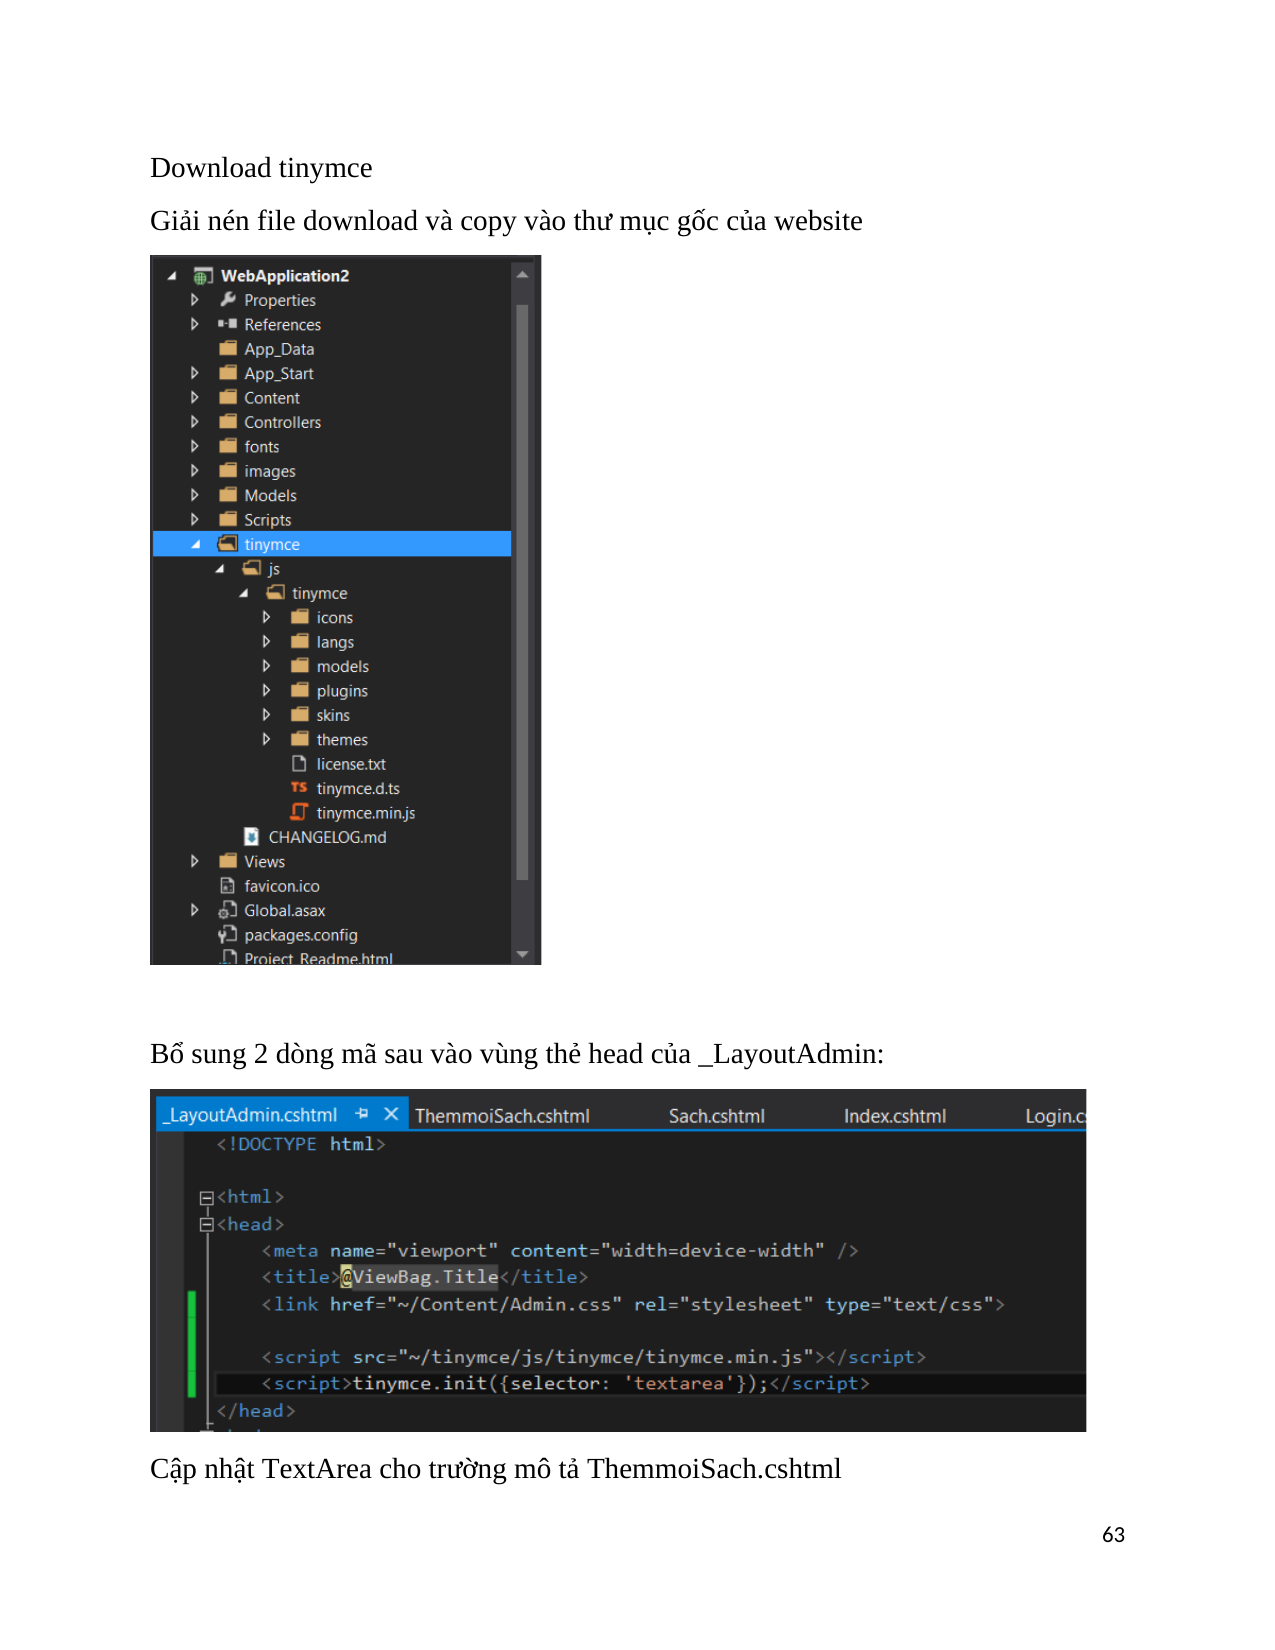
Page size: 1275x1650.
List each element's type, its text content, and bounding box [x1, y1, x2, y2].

picture [150, 255, 542, 965]
text Download tinymce [150, 150, 1125, 183]
text Bổ sung 2 dòng mã sau vào vùng thẻ head của _LayoutAdmin: [150, 1037, 1125, 1070]
text Cập nhật TextArea cho trường mô tả ThemmoiSach.cshtml [150, 1451, 1125, 1484]
picture [150, 1089, 1087, 1432]
text Giải nén file download và copy vào thư mục gốc của website [150, 203, 1125, 236]
